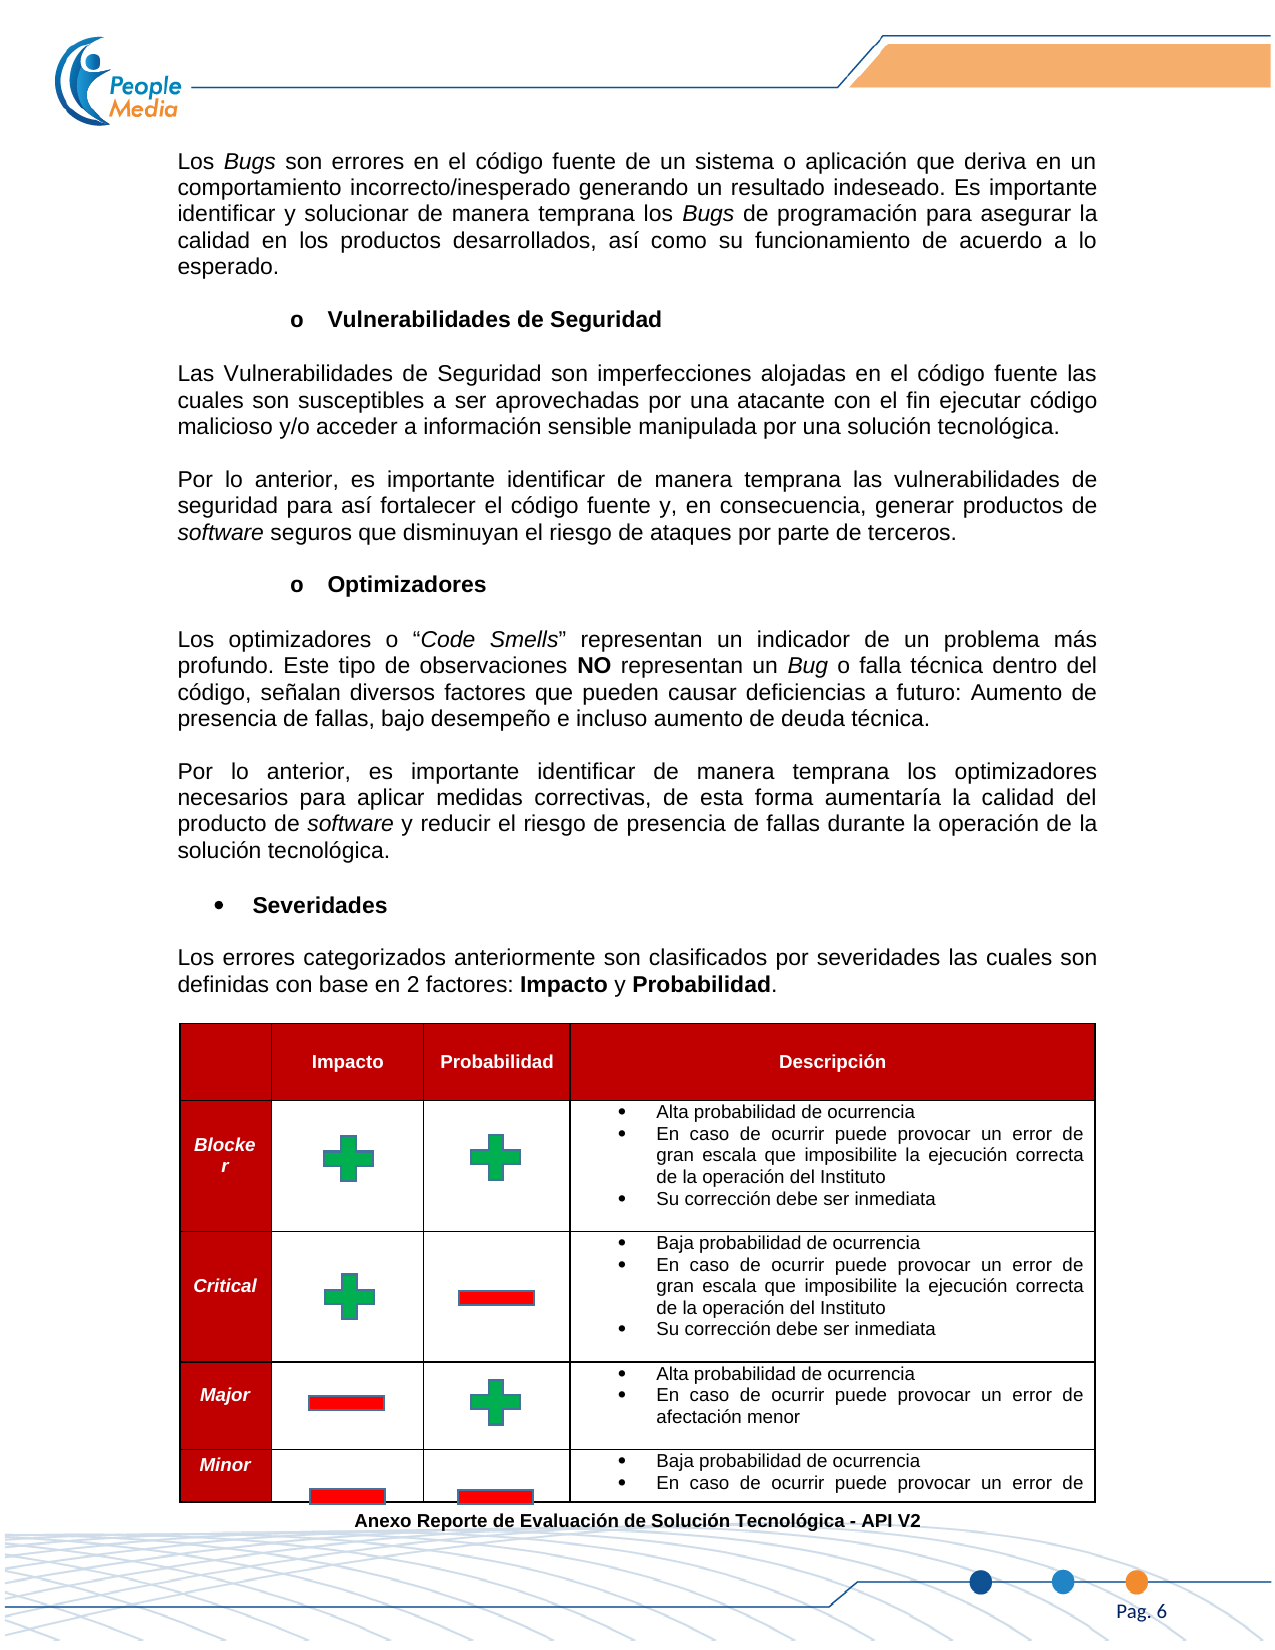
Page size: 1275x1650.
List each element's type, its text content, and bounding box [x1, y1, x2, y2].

table_cell [424, 1232, 569, 1361]
table_header Probabilidad [424, 1024, 569, 1100]
table_cell Minor [181, 1450, 271, 1501]
text Las Vulnerabilidades de Seguridad son imperfecciones alojadas en el código fuente las cuales son susceptibles a ser aprovechadas por una atacante con el fin ejecutar código malicioso y/o acceder a información sensible manipulada por una solución tecnológica. [177, 360, 1098, 439]
list Optimizadores [290, 571, 1098, 599]
table_cell [272, 1450, 423, 1501]
table_cell Critical [181, 1232, 271, 1361]
list Vulnerabilidades de Seguridad [290, 306, 1098, 334]
picture [34, 14, 1271, 135]
table_cell Baja probabilidad de ocurrencia En caso de ocurrir puede provocar un error de gran escala que imposibilite la ejecución correcta de la operación del Instituto Su corrección debe ser inmediata [571, 1232, 1094, 1361]
table_header [181, 1024, 271, 1100]
table_header Descripción [571, 1024, 1094, 1100]
list Severidades [215, 892, 1098, 918]
table_cell [424, 1450, 569, 1501]
table_cell Alta probabilidad de ocurrencia En caso de ocurrir puede provocar un error de gran escala que imposibilite la ejecución correcta de la operación del Instituto Su corrección debe ser inmediata [571, 1101, 1094, 1231]
table_cell [424, 1363, 569, 1449]
table_cell [424, 1101, 569, 1231]
table_cell Blocker [181, 1101, 271, 1231]
picture [4, 1507, 1272, 1641]
table_cell [272, 1101, 423, 1231]
table_cell [272, 1232, 423, 1361]
text Los optimizadores o “Code Smells” representan un indicador de un problema más profundo. Este tipo de observaciones NO representan un Bug o falla técnica dentro del código, señalan diversos factores que pueden causar deficiencias a futuro: Aumento de presencia de fallas, bajo desempeño e incluso aumento de deuda técnica. [177, 626, 1098, 731]
text Los errores categorizados anteriormente son clasificados por severidades las cuales son definidas con base en 2 factores: Impacto y Probabilidad. [177, 944, 1098, 997]
table_cell Major [181, 1363, 271, 1449]
table_cell Alta probabilidad de ocurrencia En caso de ocurrir puede provocar un error de afectación menor [571, 1363, 1094, 1449]
text Por lo anterior, es importante identificar de manera temprana las vulnerabilidades de seguridad para así fortalecer el código fuente y, en consecuencia, generar productos de software seguros que disminuyan el riesgo de ataques por parte de terceros. [177, 466, 1098, 545]
text Los Bugs son errores en el código fuente de un sistema o aplicación que deriva en un comportamiento incorrecto/inesperado generando un resultado indeseado. Es importante identificar y solucionar de manera temprana los Bugs de programación para asegurar la calidad en los productos desarrollados, así como su funcionamiento de acuerdo a lo esperado. [177, 148, 1098, 279]
table_cell Baja probabilidad de ocurrencia En caso de ocurrir puede provocar un error de afectación menor [571, 1450, 1094, 1501]
text Por lo anterior, es importante identificar de manera temprana los optimizadores necesarios para aplicar medidas correctivas, de esta forma aumentaría la calidad del producto de software y reducir el riesgo de presencia de fallas durante la operación de la solución tecnológica. [177, 758, 1098, 863]
table_header Impacto [272, 1024, 423, 1100]
table_cell [272, 1363, 423, 1449]
